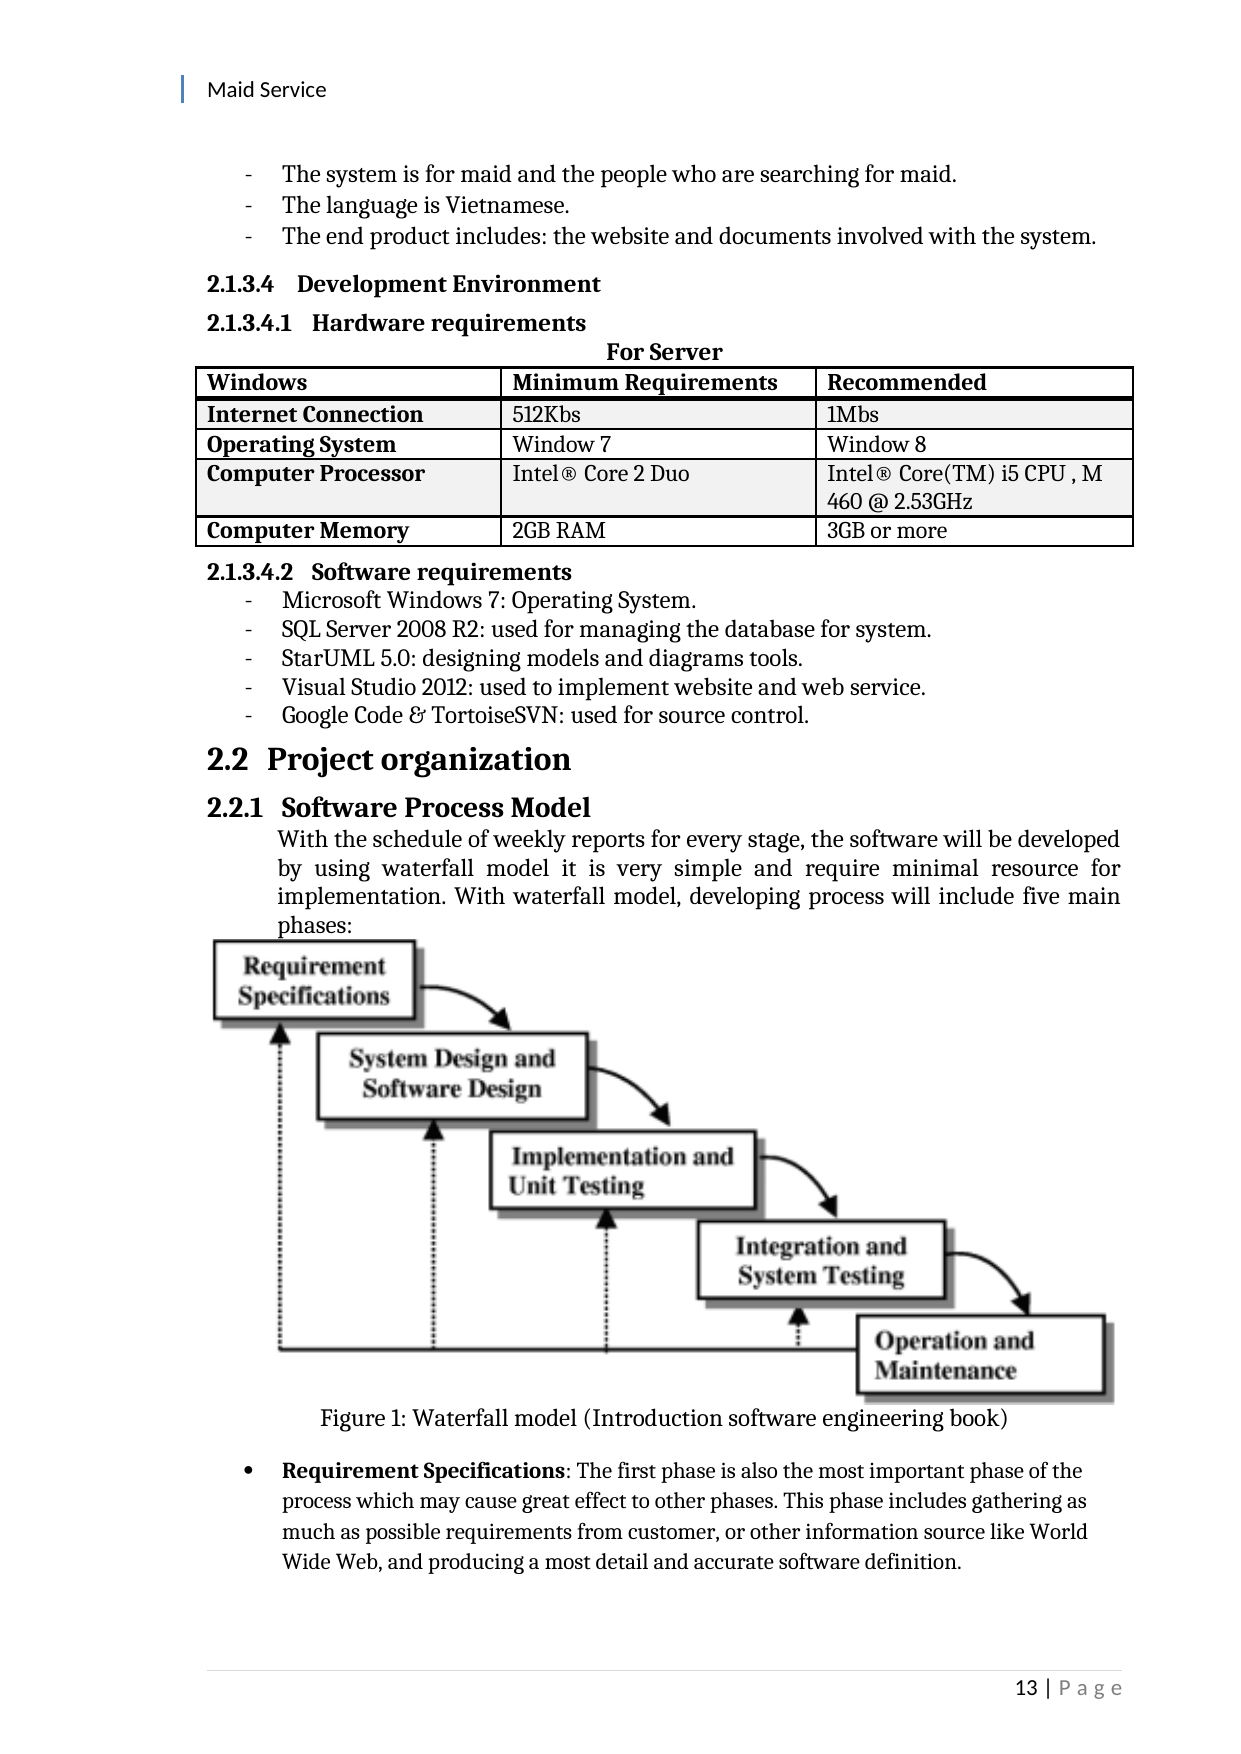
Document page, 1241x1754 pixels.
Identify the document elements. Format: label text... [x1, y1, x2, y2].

table_header Recommended [817, 369, 1132, 396]
list Requirement Specifications: The first phase is also the most important phase of the process which may cause great effect to other phases. This phase includes gathering as much as possible requirements from customer, or other information source like World Wide Web, and producing a most detail and accurate software definition. [244, 1458, 1122, 1575]
subtitle Project organization [207, 740, 1122, 779]
subtitle Software Process Model [207, 791, 1122, 825]
subtitle Development Environment [207, 270, 1122, 298]
list The end product includes: the website and documents involved with the system. [244, 222, 1122, 251]
list Microsoft Windows 7: Operating System. [244, 586, 1122, 615]
list SQL Server 2008 R2: used for managing the database for system. [244, 615, 1122, 644]
table_cell Computer Processor [197, 460, 500, 515]
table_cell Window 7 [502, 430, 815, 458]
picture [212, 939, 1117, 1405]
table_cell 512Kbs [502, 401, 815, 428]
list Visual Studio 2012: used to implement website and web service. [244, 672, 1122, 701]
table_cell Operating System [197, 430, 500, 458]
text Figure 1: Waterfall model (Introduction software engineering book) [207, 1404, 1122, 1433]
table_cell Window 8 [817, 430, 1132, 458]
list The language is Vietnamese. [244, 191, 1122, 220]
list The system is for maid and the people who are searching for maid. [244, 160, 1122, 189]
list Google Code & TortoiseSVN: used for source control. [244, 701, 1122, 730]
text With the schedule of weekly reports for every stage, the software will be developed by using waterfall model it is very simple and require minimal resource for implementation. With waterfall model, developing process will include five main phases: [277, 825, 1122, 940]
table_cell 2GB RAM [502, 518, 815, 545]
subtitle Software requirements [207, 557, 1122, 586]
table_cell Computer Memory [197, 518, 500, 545]
table_cell Intel® Core(TM) i5 CPU , M 460 @ 2.53GHz [817, 460, 1132, 515]
table_cell Intel® Core 2 Duo [502, 460, 815, 515]
list StarUML 5.0: designing models and diagrams tools. [244, 644, 1122, 672]
text For Server [207, 338, 1122, 366]
subtitle Hardware requirements [207, 309, 1122, 338]
table_header Minimum Requirements [502, 369, 815, 396]
table_header Windows [197, 369, 500, 396]
table_cell Internet Connection [197, 401, 500, 428]
table_cell 1Mbs [817, 401, 1132, 428]
table_cell 3GB or more [817, 518, 1132, 545]
